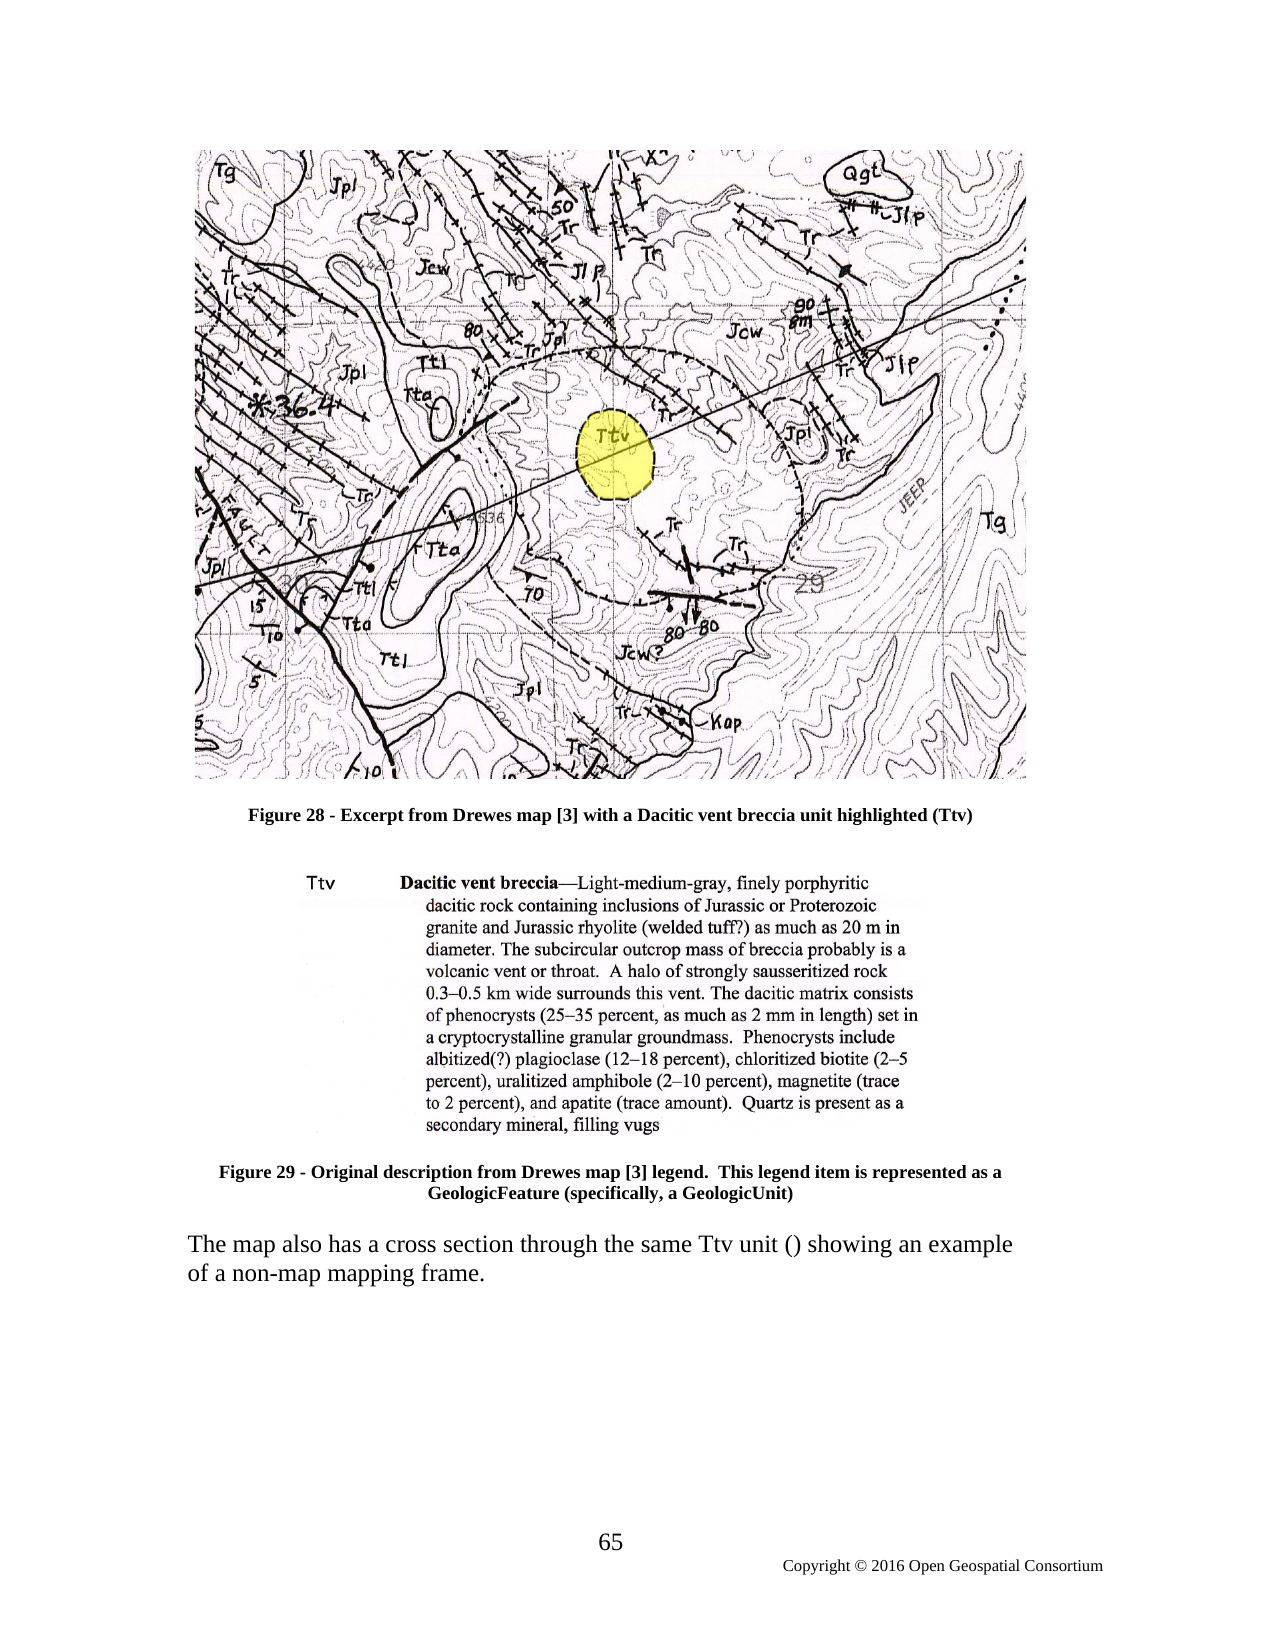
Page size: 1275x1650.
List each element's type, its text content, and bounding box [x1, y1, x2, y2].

text Figure 29 - Original description from Drewes map [3] legend. This legend item is represented as a GeologicFeature (specifically, a GeologicUnit) [187, 1161, 1034, 1204]
text The map also has a cross section through the same Ttv unit (Figure 30) showing an example of a non-map mapping frame. [187, 1229, 1034, 1286]
text Figure 28 - Excerpt from Drewes map [3] with a Dacitic vent breccia unit highlighted (Ttv) [187, 804, 1034, 847]
picture [298, 872, 923, 1136]
picture [194, 150, 1027, 779]
